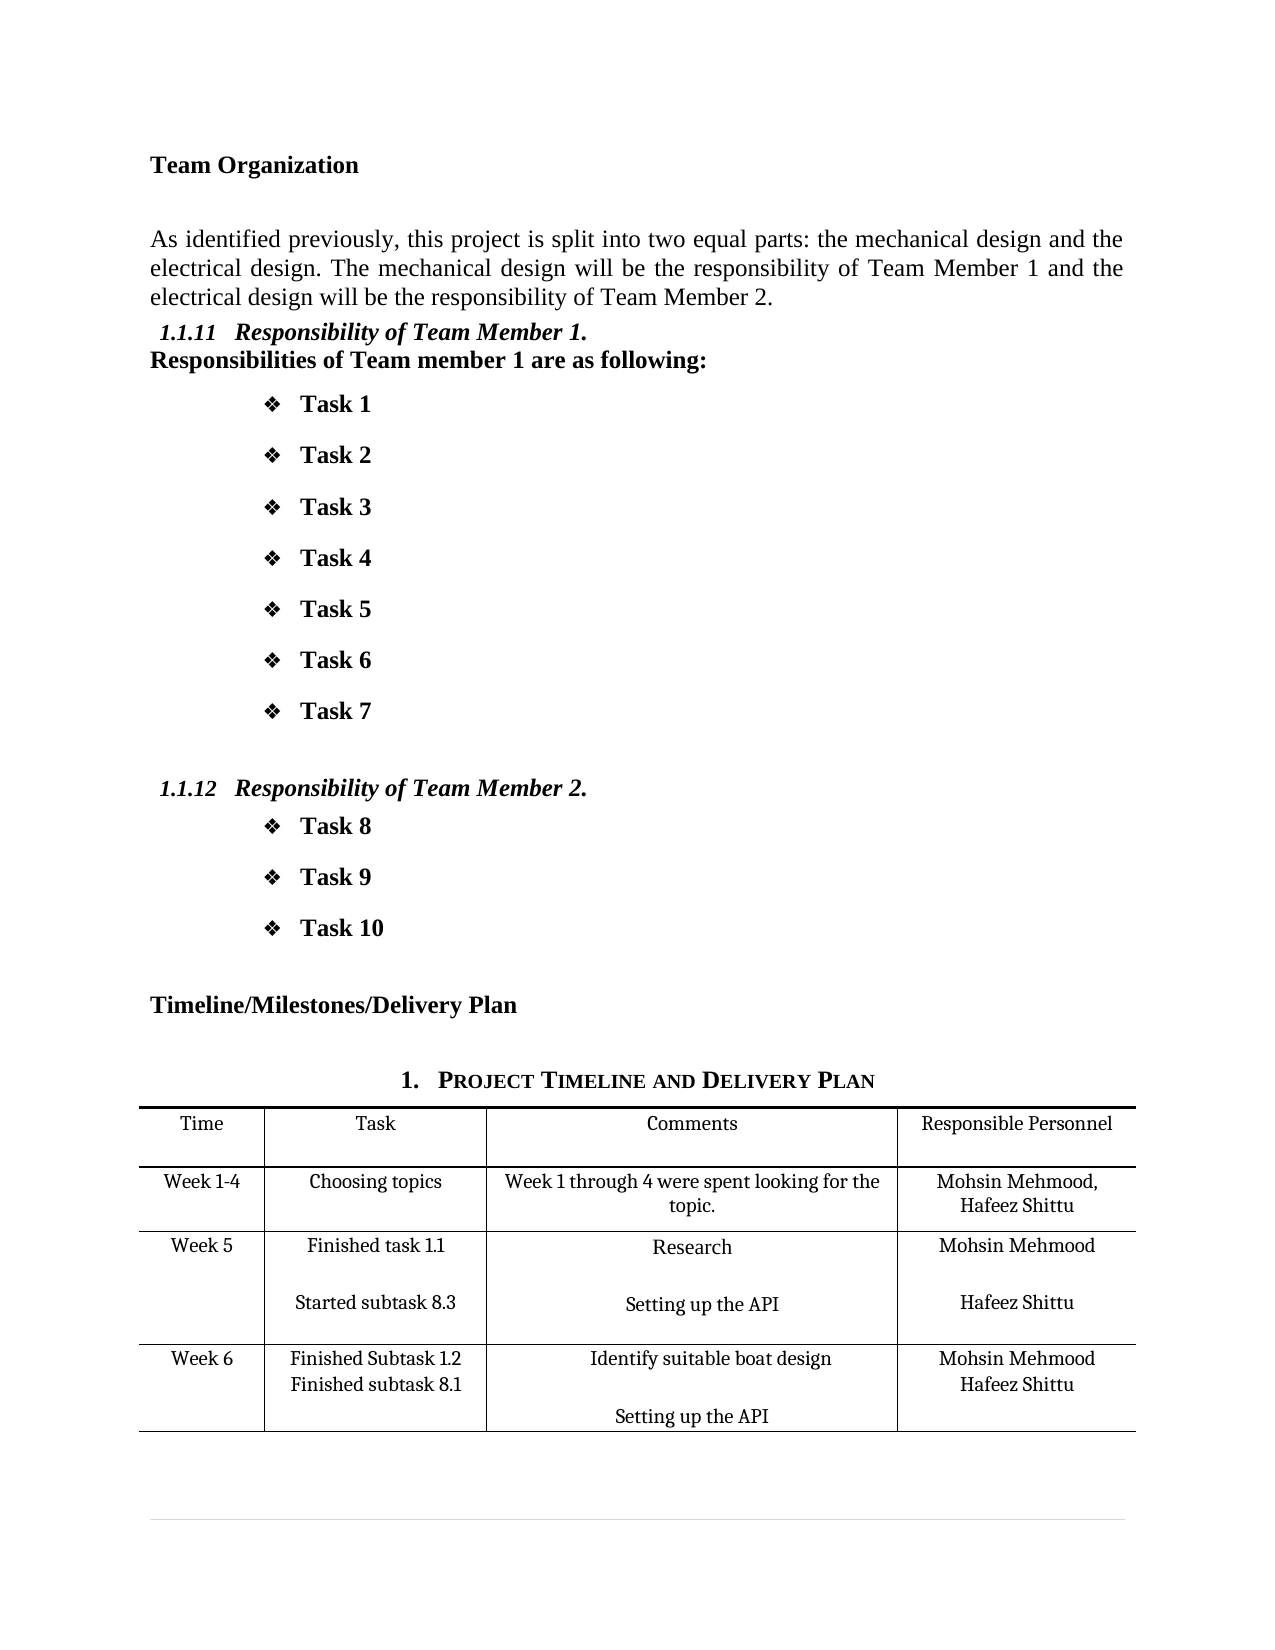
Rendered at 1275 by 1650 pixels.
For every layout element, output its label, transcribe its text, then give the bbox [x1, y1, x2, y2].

list Project Timeline and Delivery Plan [150, 1065, 1125, 1093]
table_cell Week 1 through 4 were spent looking for the topic. [487, 1168, 897, 1231]
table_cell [898, 1345, 1136, 1431]
list Task 5 [262, 585, 1125, 630]
table_header Responsible Personnel [898, 1109, 1136, 1166]
list Task 10 [262, 904, 1125, 949]
table_cell Week 6 [139, 1345, 264, 1431]
table_header Time [139, 1109, 264, 1166]
list Task 8 [262, 802, 1125, 847]
list Task 6 [262, 636, 1125, 681]
table_cell Choosing topics [265, 1168, 486, 1231]
list Task 9 [262, 853, 1125, 898]
table_cell Week 5 [139, 1232, 264, 1343]
subtitle Responsibility of Team Member 1. [159, 317, 1125, 345]
table_header Task [265, 1109, 486, 1166]
table_header Comments [487, 1109, 897, 1166]
text As identified previously, this project is split into two equal parts: the mechanical design and the electrical design. The mechanical design will be the responsibility of Team Member 1 and the electrical design will be the responsibility of Team Member 2. [150, 224, 1125, 310]
text Responsibilities of Team member 1 are as following: [150, 345, 1125, 374]
subtitle Team Organization [150, 150, 1125, 179]
table_cell Mohsin Mehmood, Hafeez Shittu [898, 1168, 1136, 1231]
list Task 1 [262, 380, 1125, 425]
table_cell Week 1-4 [139, 1168, 264, 1231]
table_cell Finished task 1.1 Started subtask 8.3 [265, 1232, 486, 1343]
list Task 3 [262, 483, 1125, 528]
table_cell Research Setting up the API [487, 1232, 897, 1343]
table_cell Finished Subtask 1.2 Finished subtask 8.1 [265, 1345, 486, 1431]
list Task 2 [262, 432, 1125, 476]
list Task 4 [262, 534, 1125, 579]
subtitle Timeline/Milestones/Delivery Plan [150, 991, 1125, 1019]
table_cell Identify suitable boat design Setting up the API [487, 1345, 897, 1431]
list Task 7 [262, 687, 1125, 732]
table_cell Mohsin Mehmood Hafeez Shittu [898, 1232, 1136, 1343]
subtitle Responsibility of Team Member 2. [159, 773, 1125, 802]
